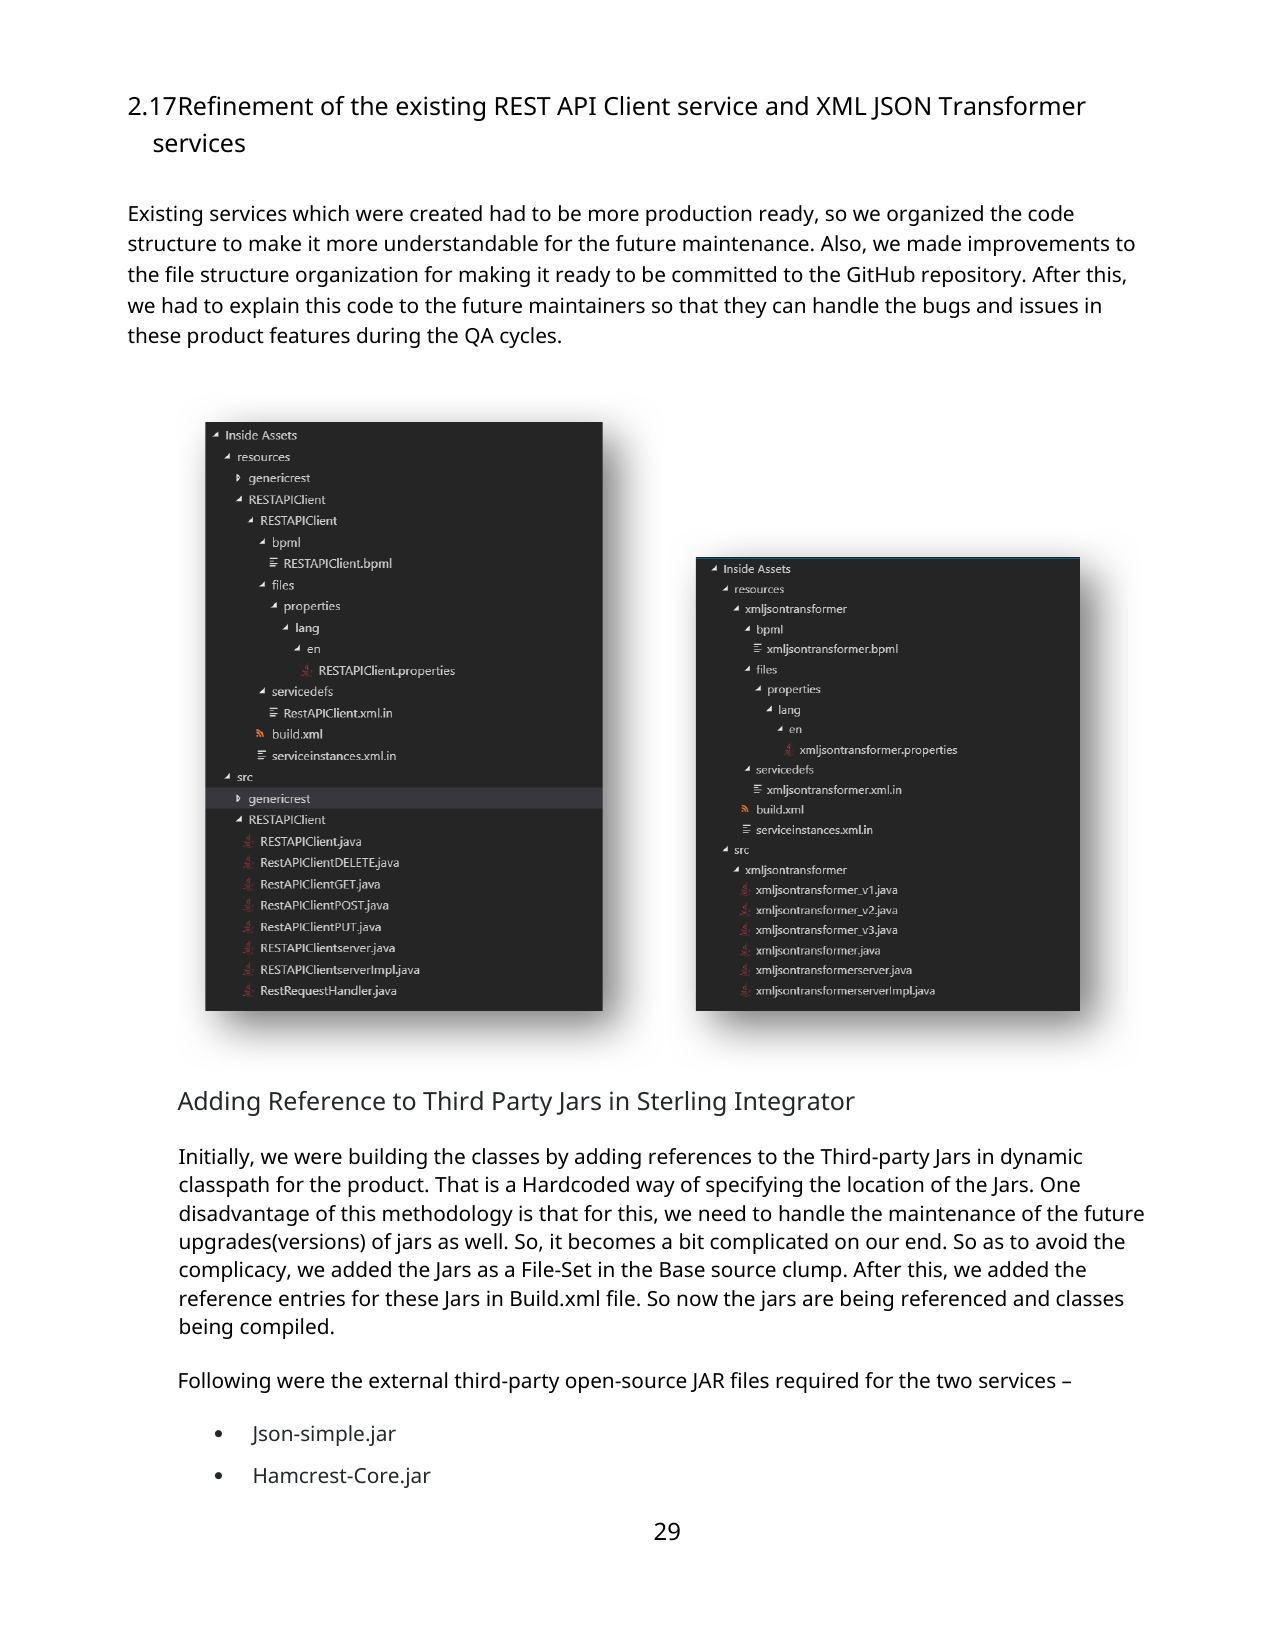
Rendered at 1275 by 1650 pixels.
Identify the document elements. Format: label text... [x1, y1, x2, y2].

subtitle Existing services which were created had to be more production ready, so we organized the code structure to make it more understandable for the future maintenance. Also, we made improvements to the file structure organization for making it ready to be committed to the GitHub repository. After this, we had to explain this code to the future maintainers so that they can handle the bugs and issues in these product features during the QA cycles. [127, 199, 1157, 350]
list Hamcrest-Core.jar [215, 1461, 1157, 1490]
text Initially, we were building the classes by adding references to the Third-party Jars in dynamic classpath for the product. That is a Hardcoded way of specifying the location of the Jars. One disadvantage of this methodology is that for this, we need to handle the maintenance of the future upgrades(versions) of jars as well. So, it becomes a bit complicated on our end. So as to avoid the complicacy, we added the Jars as a File-Set in the Base source clump. After this, we added the reference entries for these Jars in Build.xml file. So now the jars are being referenced and classes being compiled. [177, 1118, 1157, 1341]
picture [205, 422, 603, 1011]
text Following were the external third-party open-source JAR files required for the two services – [177, 1366, 1157, 1394]
list Json-simple.jar [215, 1419, 1157, 1448]
picture [695, 557, 1080, 1011]
subtitle Refinement of the existing REST API Client service and XML JSON Transformer services [127, 89, 1157, 159]
text Adding Reference to Third Party Jars in Sterling Integrator [177, 1083, 1157, 1117]
